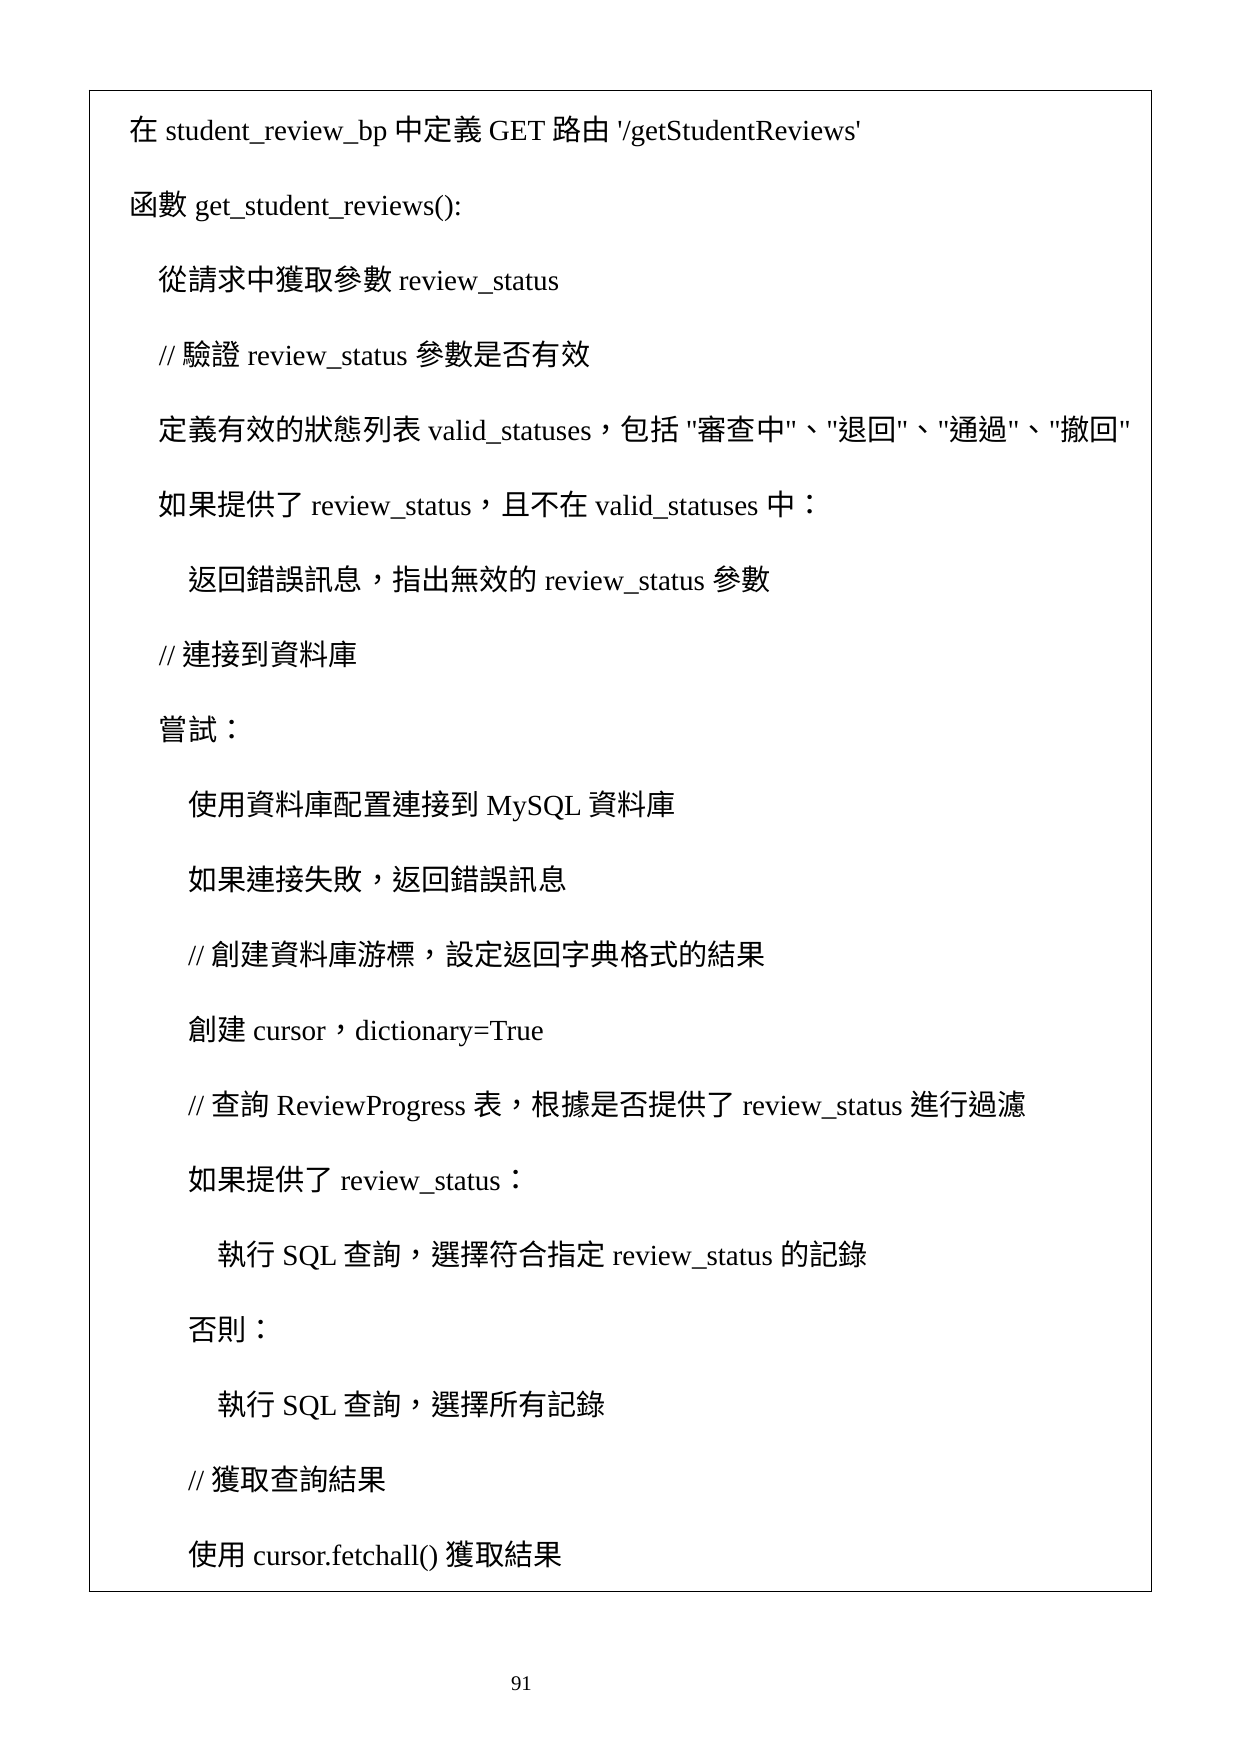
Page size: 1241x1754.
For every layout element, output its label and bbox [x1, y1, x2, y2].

table_cell [90, 91, 1151, 1591]
